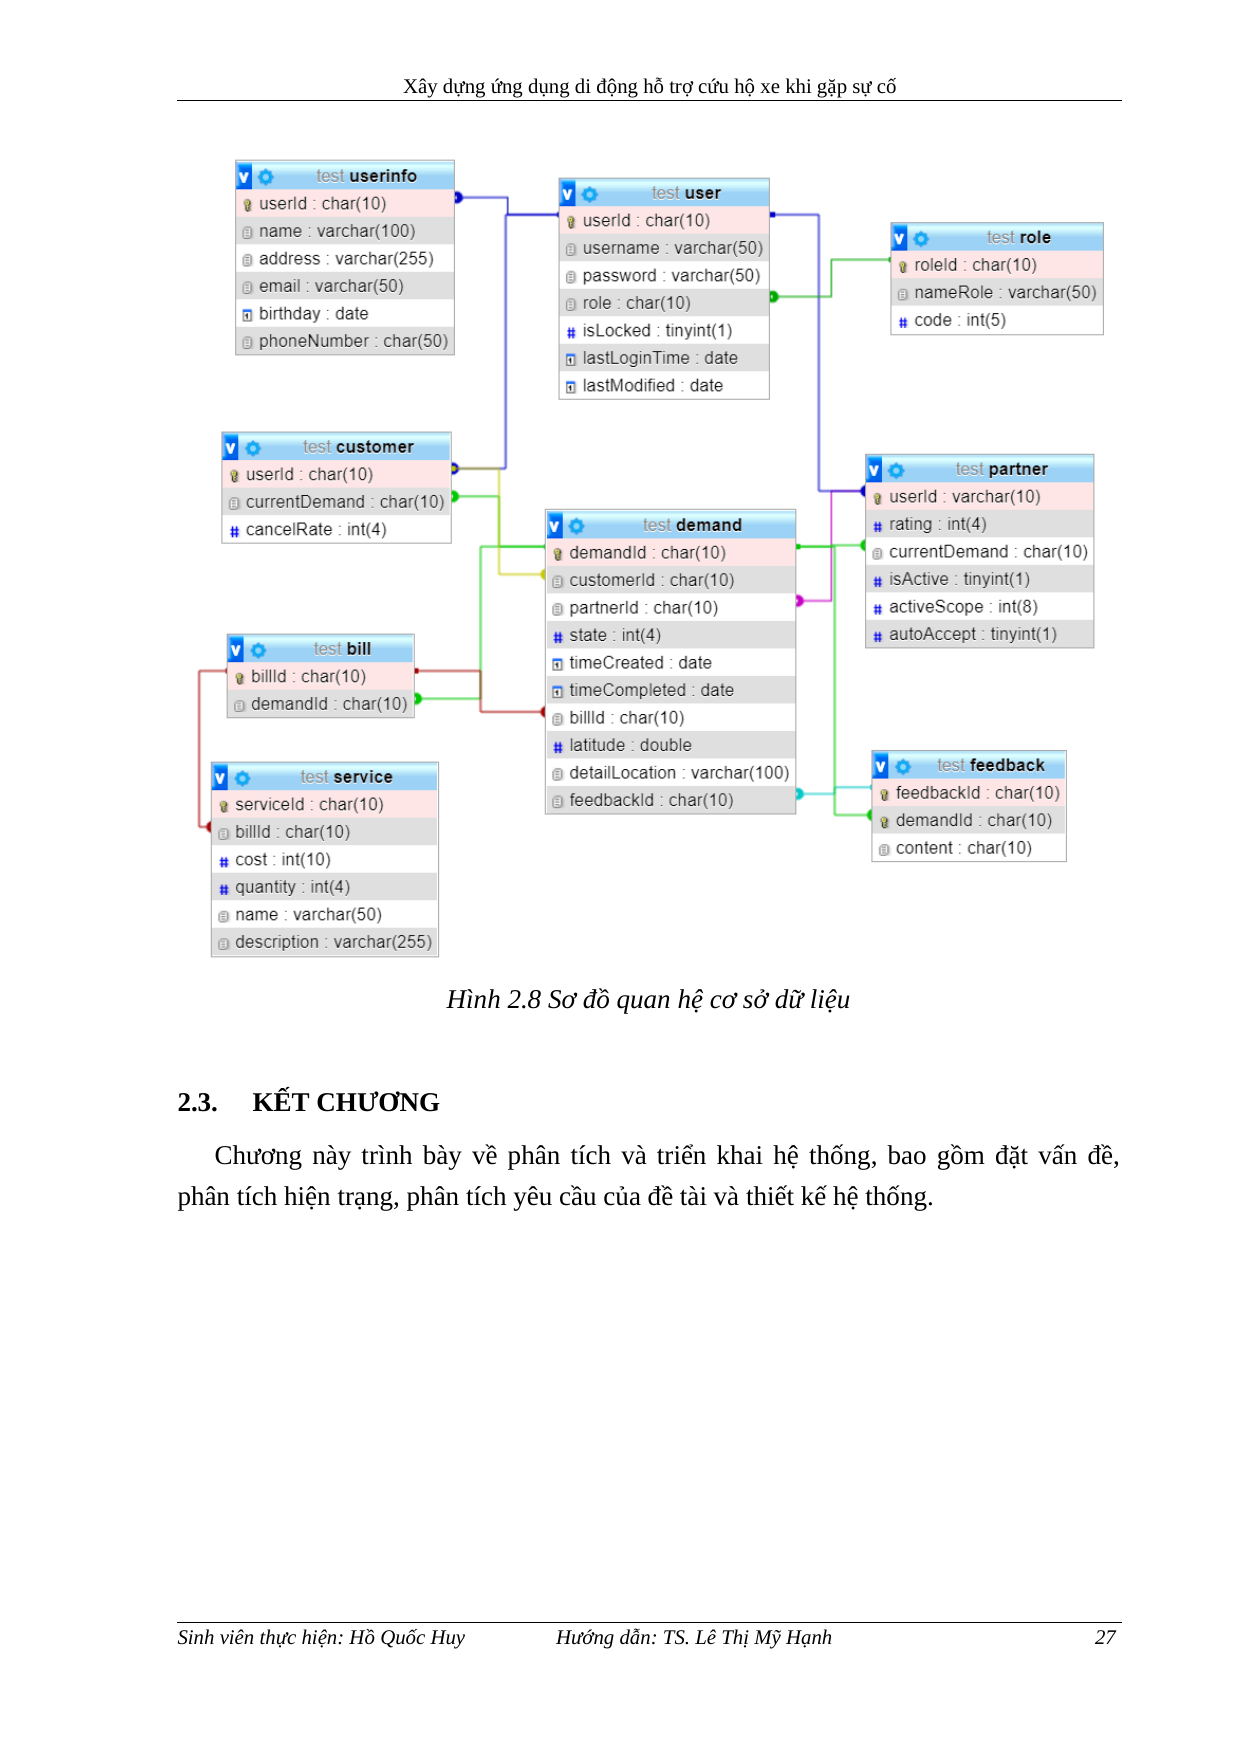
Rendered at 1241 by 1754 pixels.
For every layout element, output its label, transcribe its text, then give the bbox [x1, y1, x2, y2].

picture [177, 147, 1123, 969]
text Chương này trình bày về phân tích và triển khai hệ thống, bao gồm đặt vấn đề, phân tích hiện trạng, phân tích yêu cầu của đề tài và thiết kế hệ thống. [177, 1139, 1122, 1211]
subtitle KẾT CHƯƠNG [177, 1086, 1122, 1117]
text Hình 2.8 Sơ đồ quan hệ cơ sở dữ liệu [177, 984, 1122, 1015]
